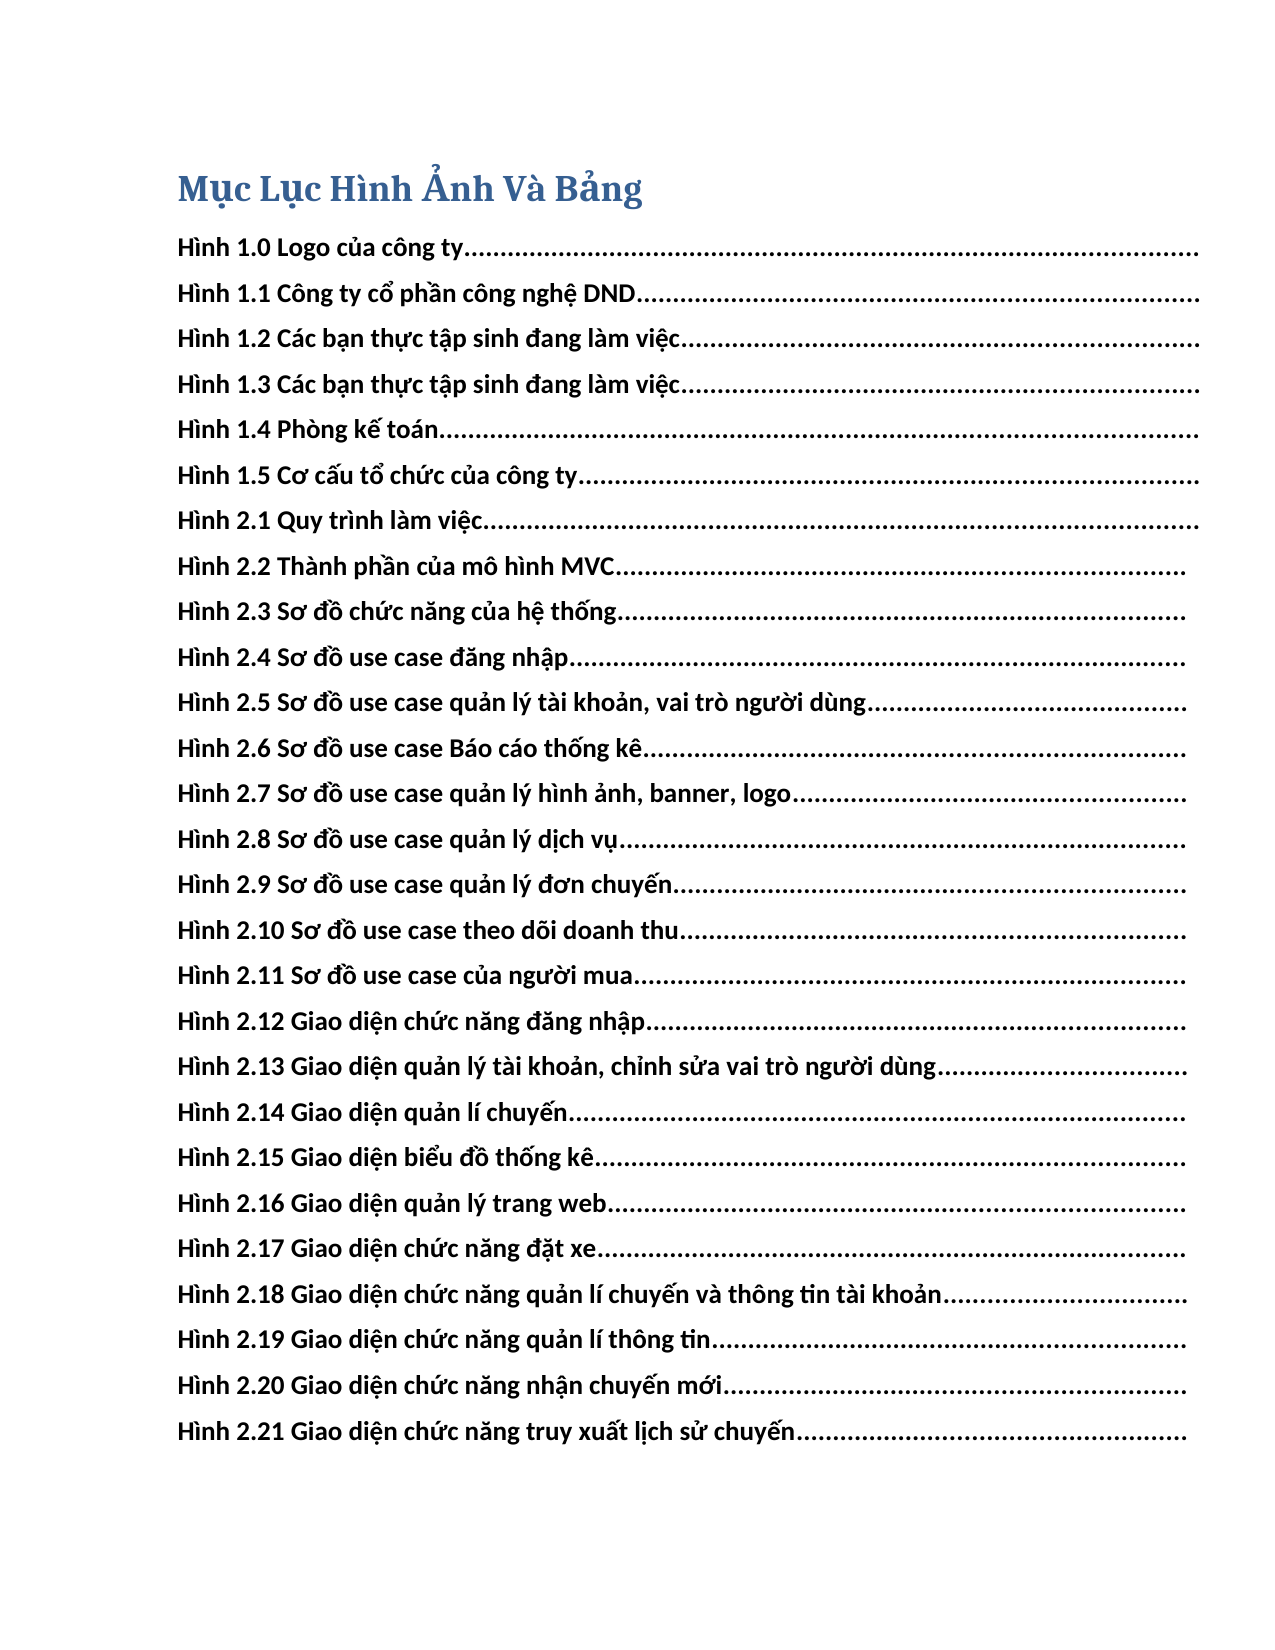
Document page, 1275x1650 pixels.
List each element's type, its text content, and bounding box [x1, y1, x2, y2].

text Hình 2.1 Quy trình làm việc 7 [177, 503, 1157, 536]
text Hình 1.1 Công ty cổ phần công nghệ DND 2 [177, 276, 1157, 309]
text Hình 2.16 Giao diện quản lý trang web 26 [177, 1186, 1157, 1219]
subtitle Mục Lục Hình Ảnh Và Bảng [177, 168, 1157, 211]
text Hình 1.3 Các bạn thực tập sinh đang làm việc 4 [177, 367, 1157, 400]
text Hình 2.12 Giao diện chức năng đăng nhập 22 [177, 1004, 1157, 1037]
text Hình 2.13 Giao diện quản lý tài khoản, chỉnh sửa vai trò người dùng 23 [177, 1049, 1157, 1083]
text Hình 2.9 Sơ đồ use case quản lý đơn chuyến 20 [177, 867, 1157, 901]
text Hình 2.17 Giao diện chức năng đặt xe 27 [177, 1232, 1157, 1265]
text Hình 2.8 Sơ đồ use case quản lý dịch vụ 19 [177, 822, 1157, 855]
text Hình 1.2 Các bạn thực tập sinh đang làm việc 3 [177, 321, 1157, 354]
text Hình 2.2 Thành phần của mô hình MVC 13 [177, 549, 1157, 582]
text Hình 2.20 Giao diện chức năng nhận chuyến mới 31 [177, 1368, 1157, 1401]
text Hình 2.3 Sơ đồ chức năng của hệ thống 17 [177, 594, 1157, 627]
text Hình 2.11 Sơ đồ use case của người mua 21 [177, 958, 1157, 992]
text Hình 2.18 Giao diện chức năng quản lí chuyến và thông tin tài khoản 28 [177, 1277, 1157, 1310]
text Hình 2.10 Sơ đồ use case theo dõi doanh thu 21 [177, 913, 1157, 946]
text Hình 2.14 Giao diện quản lí chuyến 24 [177, 1095, 1157, 1128]
text Hình 2.6 Sơ đồ use case Báo cáo thống kê 19 [177, 731, 1157, 764]
text Hình 1.5 Cơ cấu tổ chức của công ty 5 [177, 458, 1157, 491]
text Hình 2.4 Sơ đồ use case đăng nhập 17 [177, 640, 1157, 673]
text Hình 1.4 Phòng kế toán 5 [177, 412, 1157, 445]
text Hình 1.0 Logo của công ty 1 [177, 230, 1157, 263]
text Hình 2.5 Sơ đồ use case quản lý tài khoản, vai trò người dùng 18 [177, 685, 1157, 718]
text Hình 2.15 Giao diện biểu đồ thống kê 25 [177, 1141, 1157, 1174]
text Hình 2.7 Sơ đồ use case quản lý hình ảnh, banner, logo 19 [177, 776, 1157, 809]
text Hình 2.19 Giao diện chức năng quản lí thông tin 30 [177, 1323, 1157, 1356]
text Hình 2.21 Giao diện chức năng truy xuất lịch sử chuyến 32 [177, 1414, 1157, 1447]
